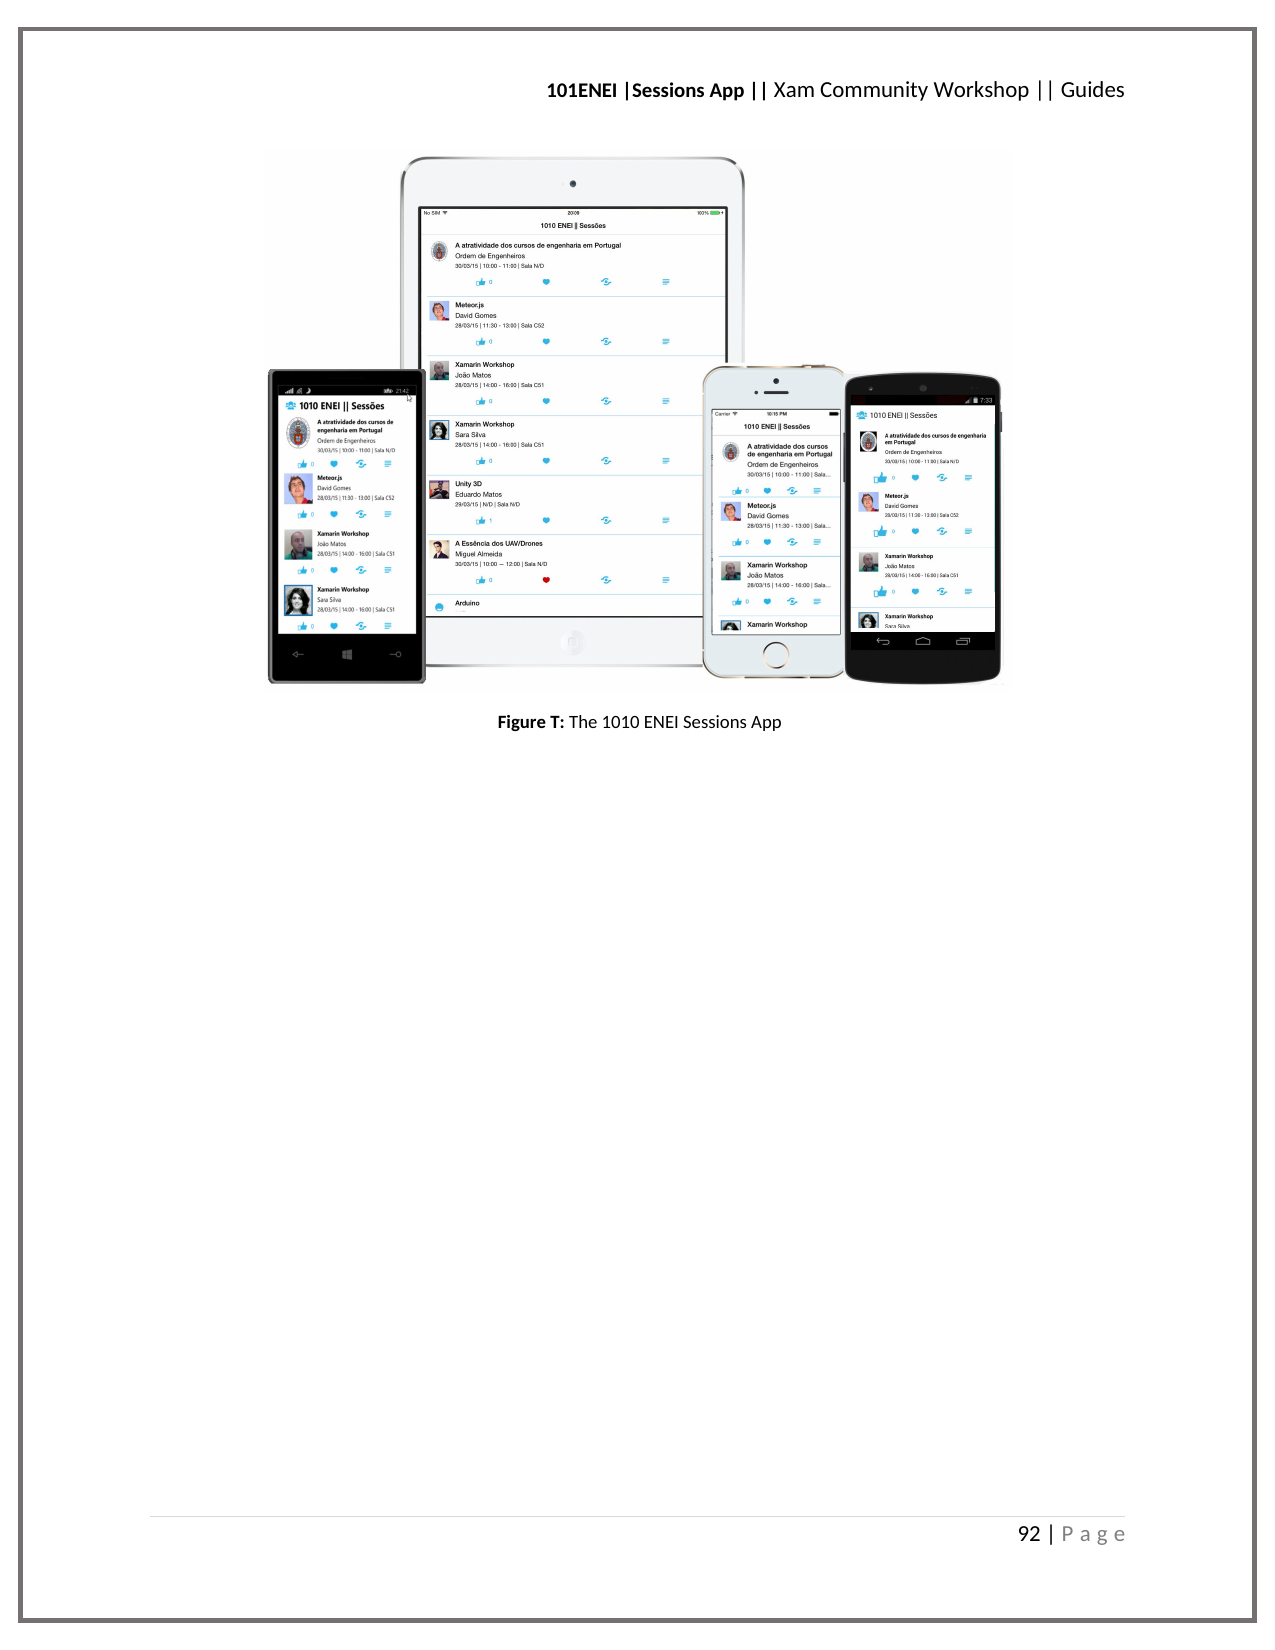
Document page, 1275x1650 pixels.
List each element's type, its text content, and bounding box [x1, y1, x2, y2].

picture [262, 150, 1013, 692]
text Figure T: The 1010 ENEI Sessions App [150, 710, 1125, 733]
